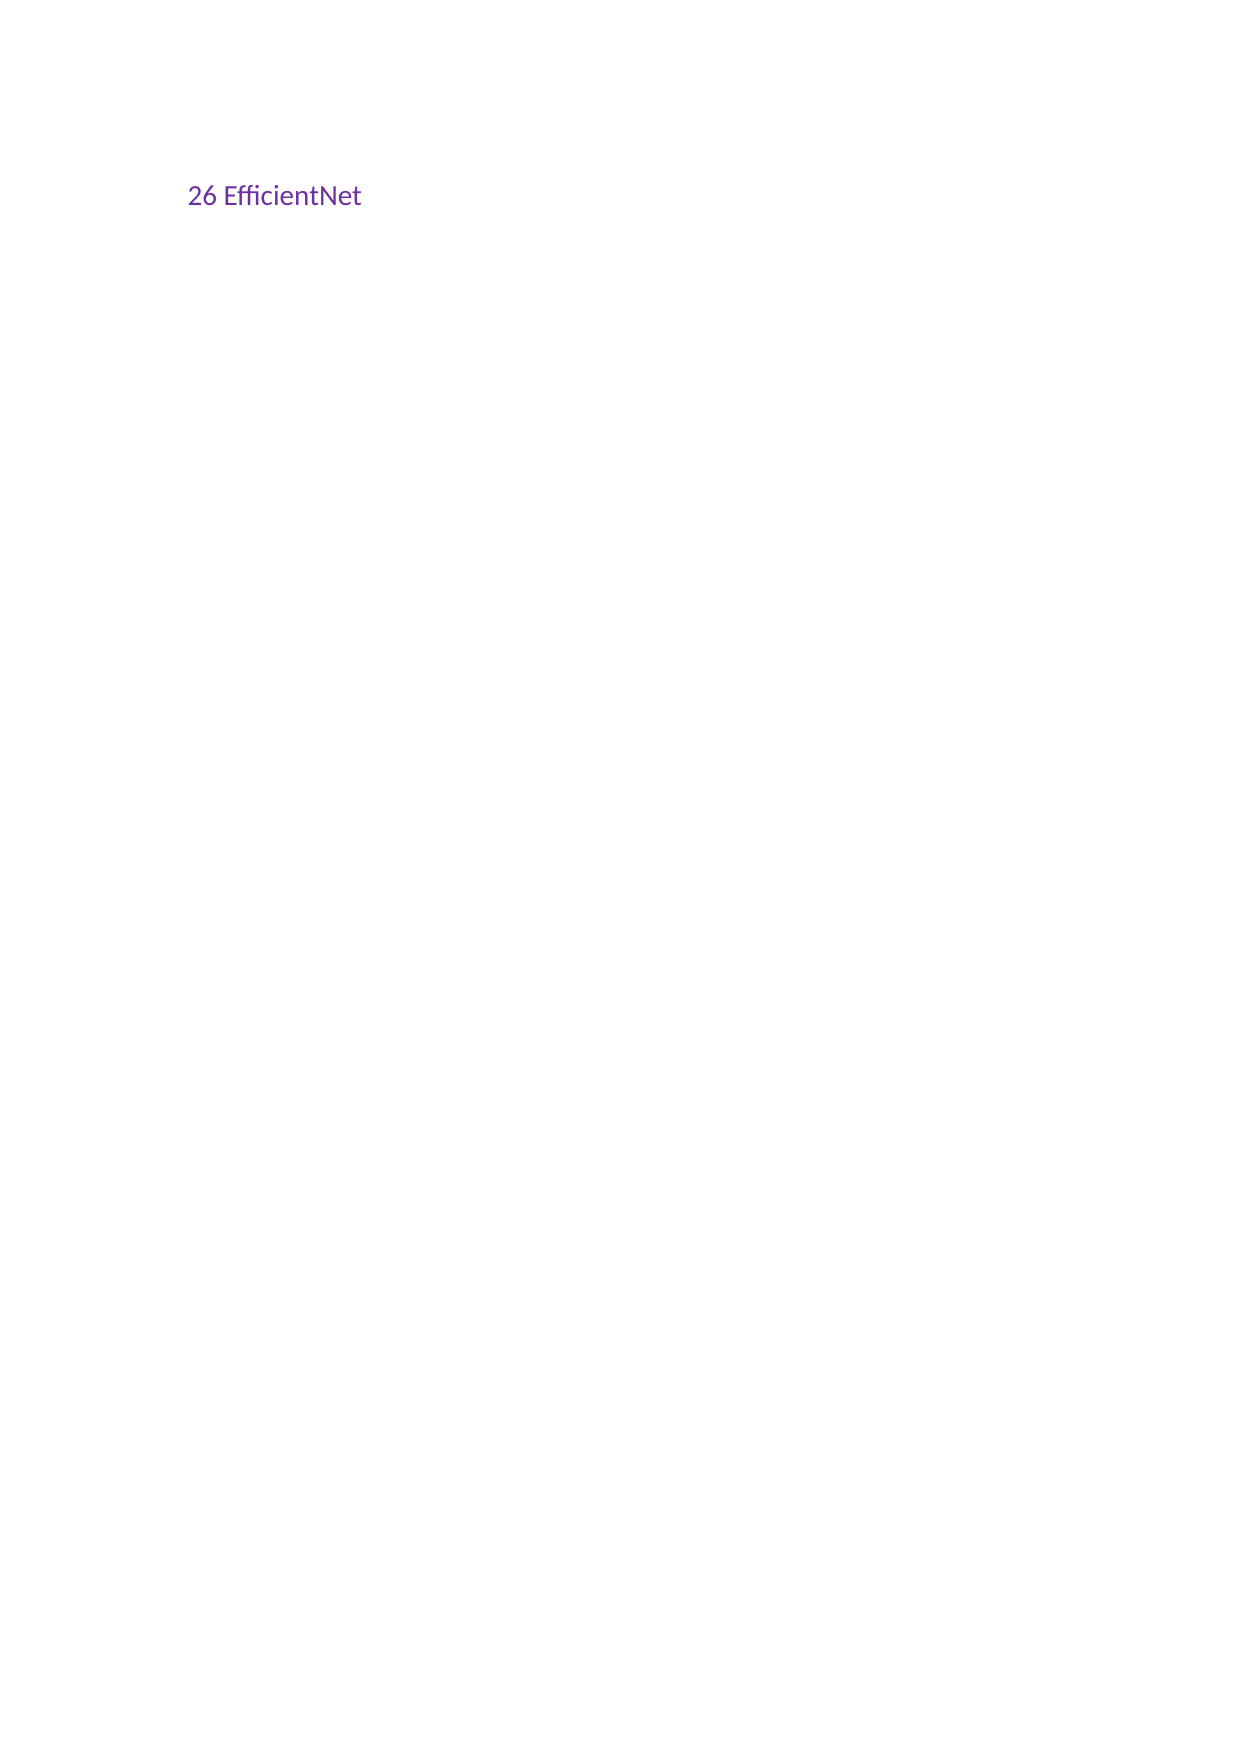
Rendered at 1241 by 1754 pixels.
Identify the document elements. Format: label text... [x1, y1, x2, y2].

text 26 EfficientNet [187, 162, 1053, 227]
